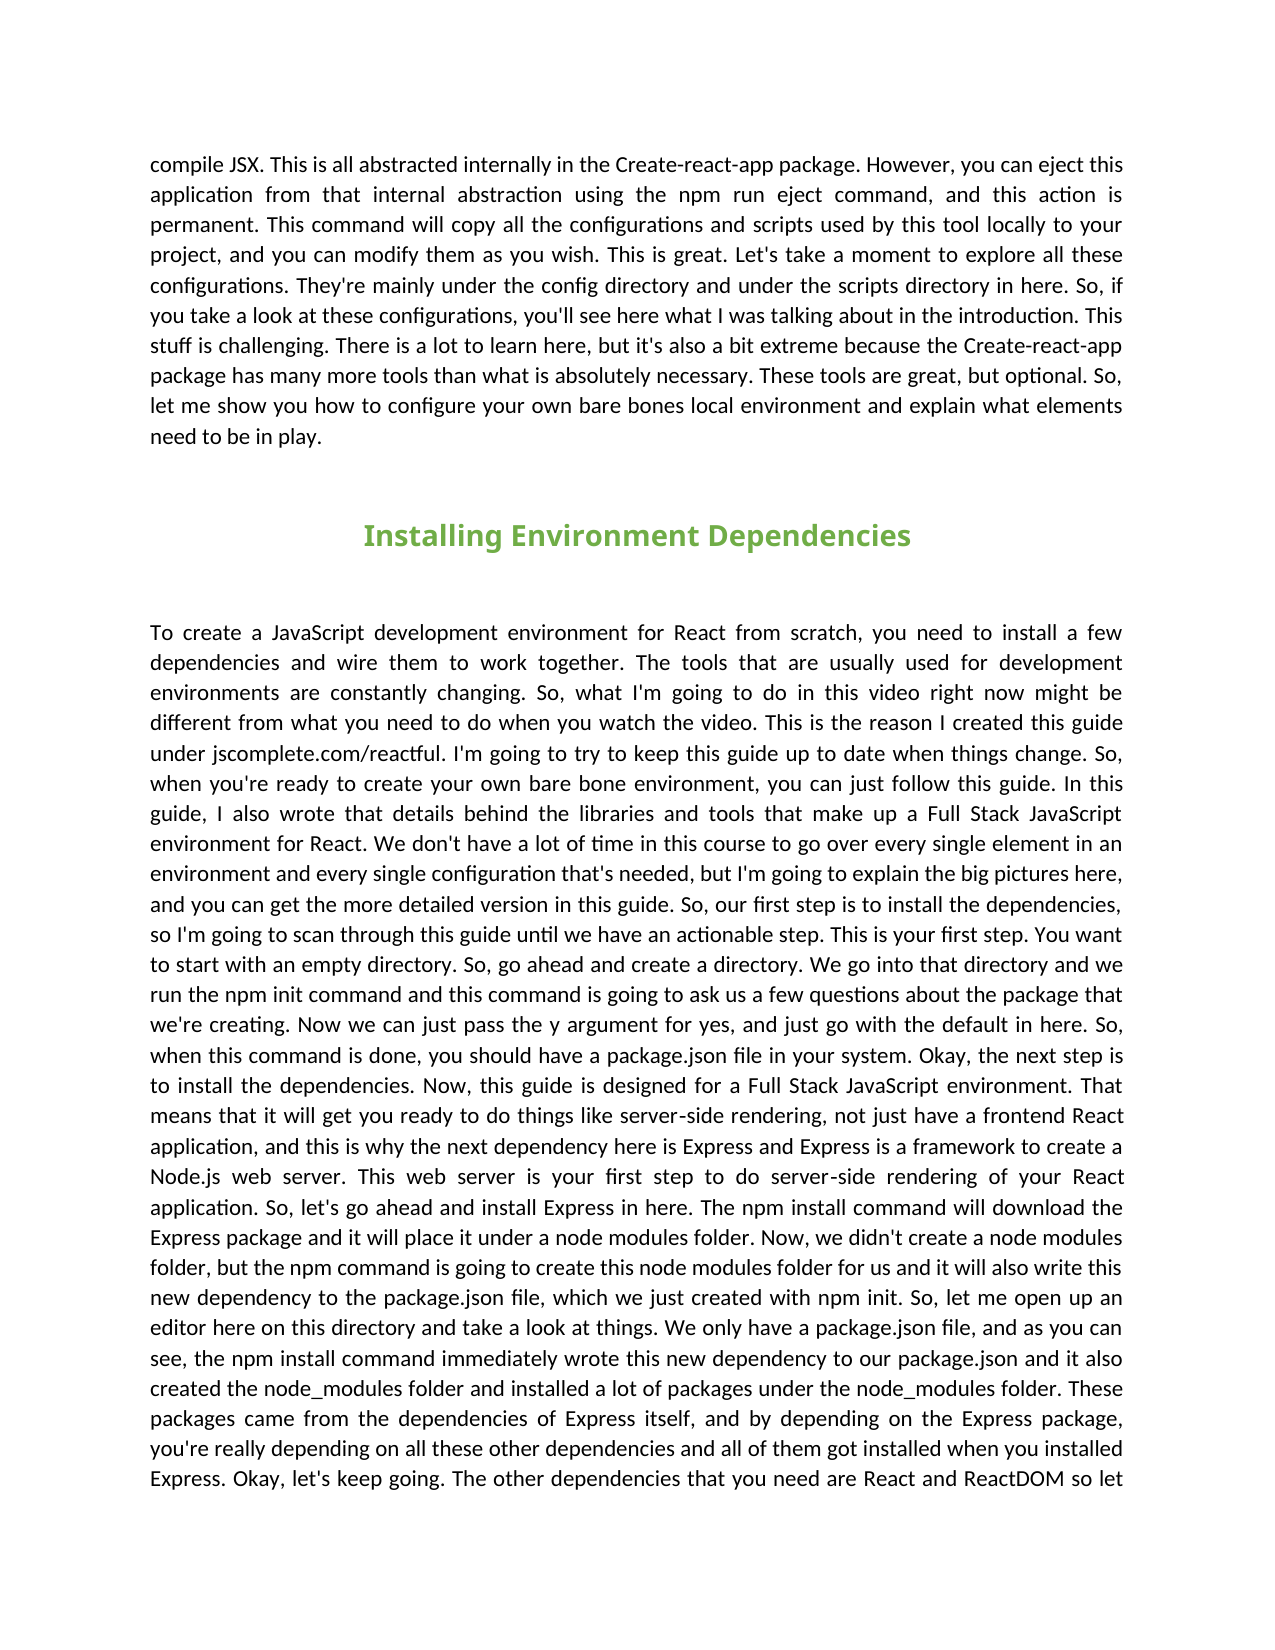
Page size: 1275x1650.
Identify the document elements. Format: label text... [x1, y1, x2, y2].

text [150, 618, 1125, 1492]
subtitle Installing Environment Dependencies [150, 516, 1125, 555]
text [150, 150, 1125, 450]
